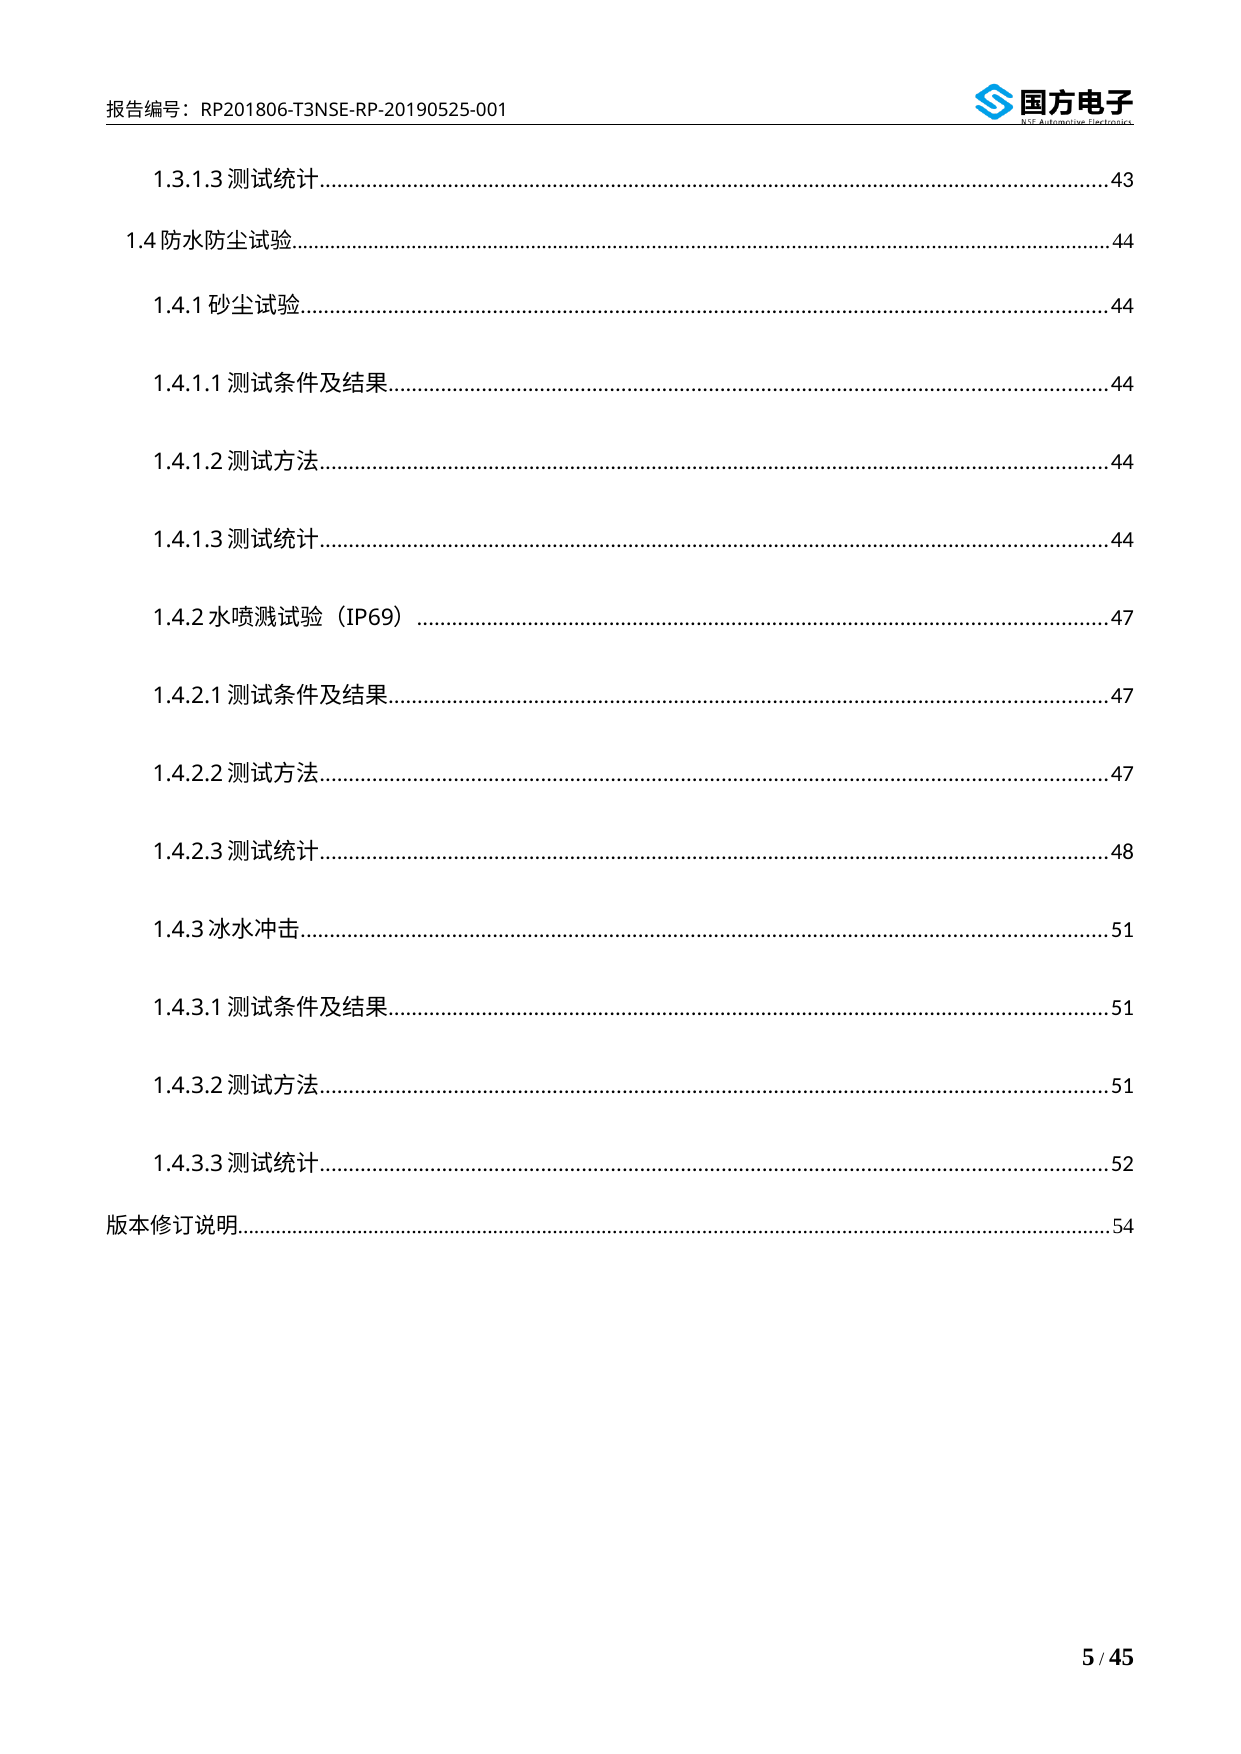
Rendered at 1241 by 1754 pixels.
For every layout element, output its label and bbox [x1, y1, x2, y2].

picture [928, 28, 1187, 181]
